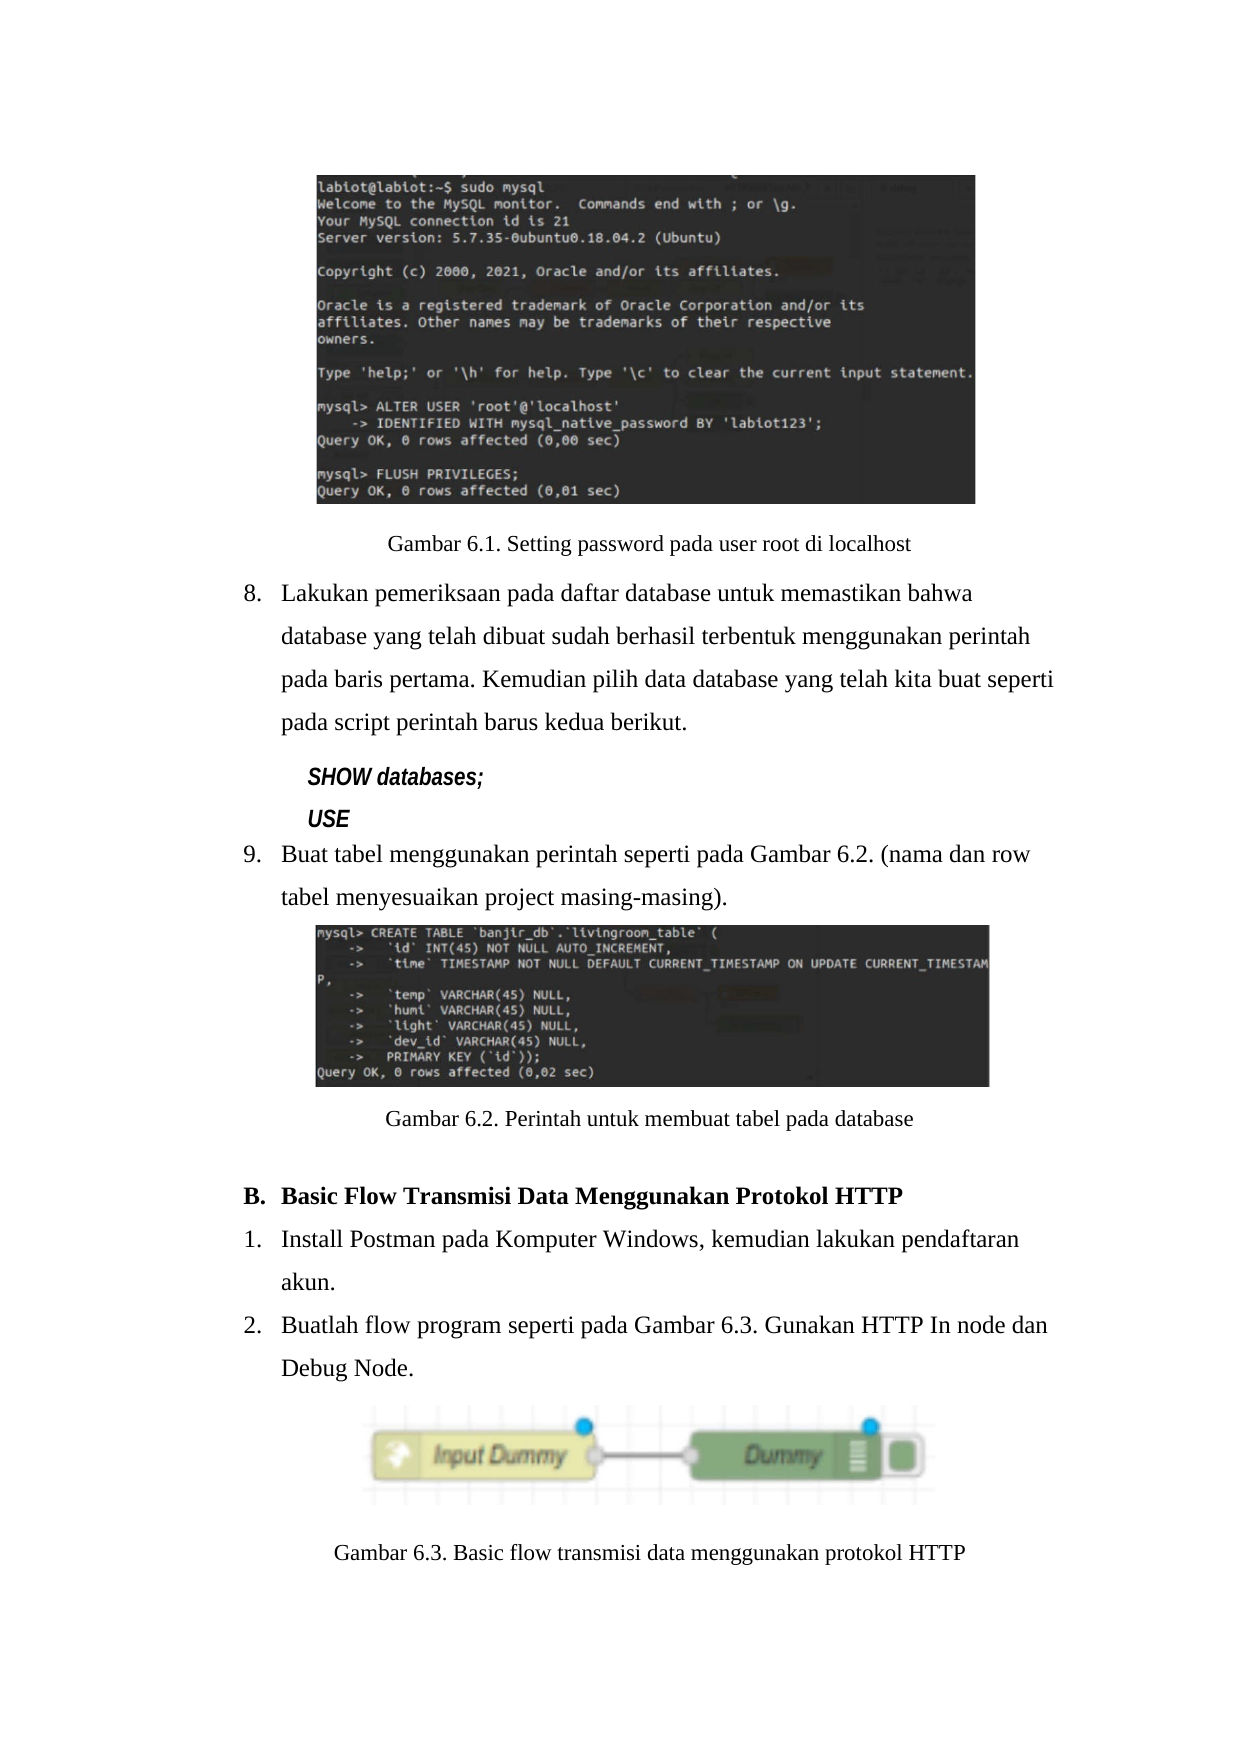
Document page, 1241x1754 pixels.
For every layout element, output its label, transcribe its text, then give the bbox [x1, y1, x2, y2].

picture [362, 1405, 936, 1505]
text Gambar 6.1. Setting password pada user root di localhost [387, 530, 1113, 557]
list Buat tabel menggunakan perintah seperti pada Gambar 6.2. (nama dan row [243, 842, 1113, 868]
picture [315, 925, 990, 1087]
text tabel menyesuaikan project masing-masing). [281, 882, 1113, 911]
picture [316, 175, 976, 504]
list Install Postman pada Komputer Windows, kemudian lakukan pendaftaran akun. [243, 1224, 1063, 1296]
list Lakukan pemeriksaan pada daftar database untuk memastikan bahwa database yang telah dibuat sudah berhasil terbentuk menggunakan perintah pada baris pertama. Kemudian pilih data database yang telah kita buat seperti pada script perintah barus kedua berikut. [243, 578, 1055, 736]
list Buatlah flow program seperti pada Gambar 6.3. Gunakan HTTP In node dan Debug Node. [243, 1310, 1063, 1382]
subtitle Basic Flow Transmisi Data Menggunakan Protokol HTTP [243, 1181, 1113, 1209]
